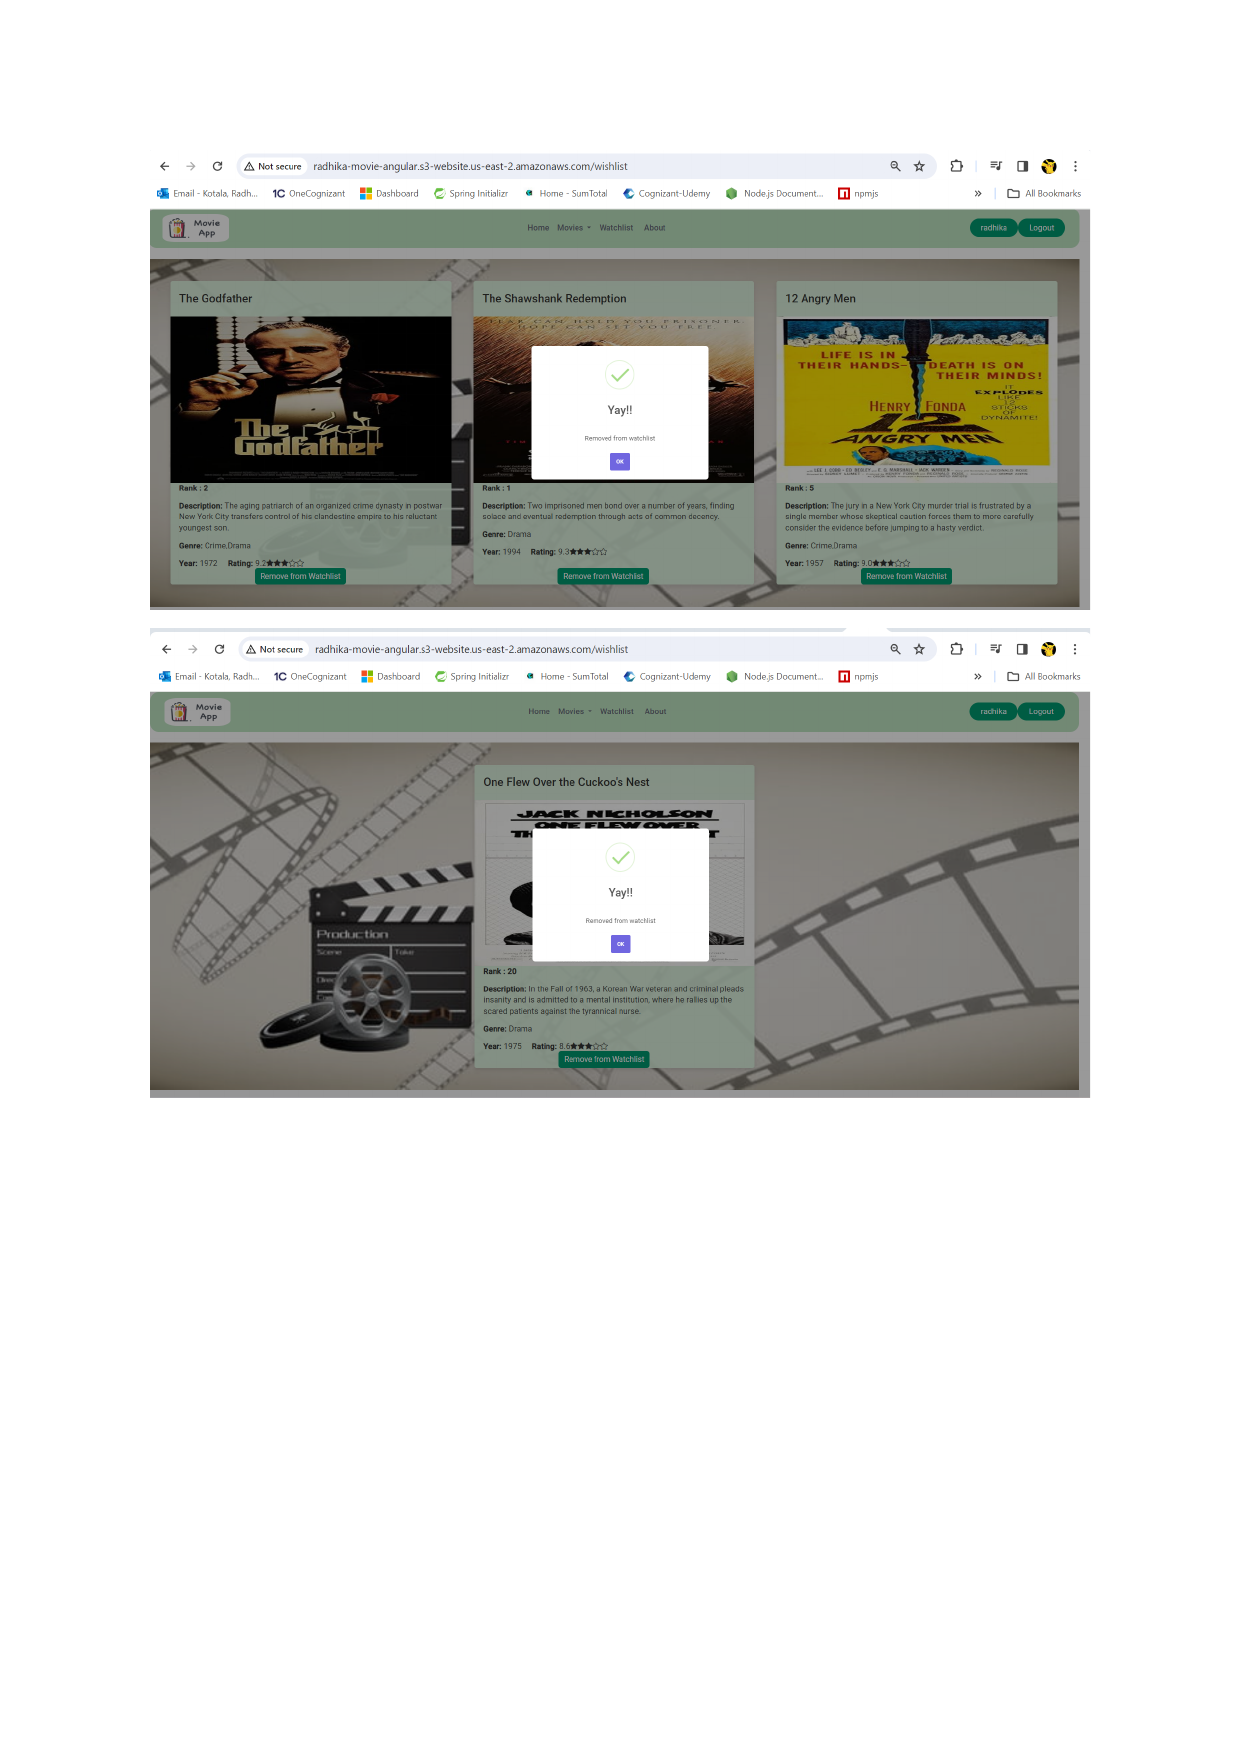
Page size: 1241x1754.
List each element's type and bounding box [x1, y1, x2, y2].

picture [150, 150, 1091, 610]
picture [150, 628, 1091, 1098]
